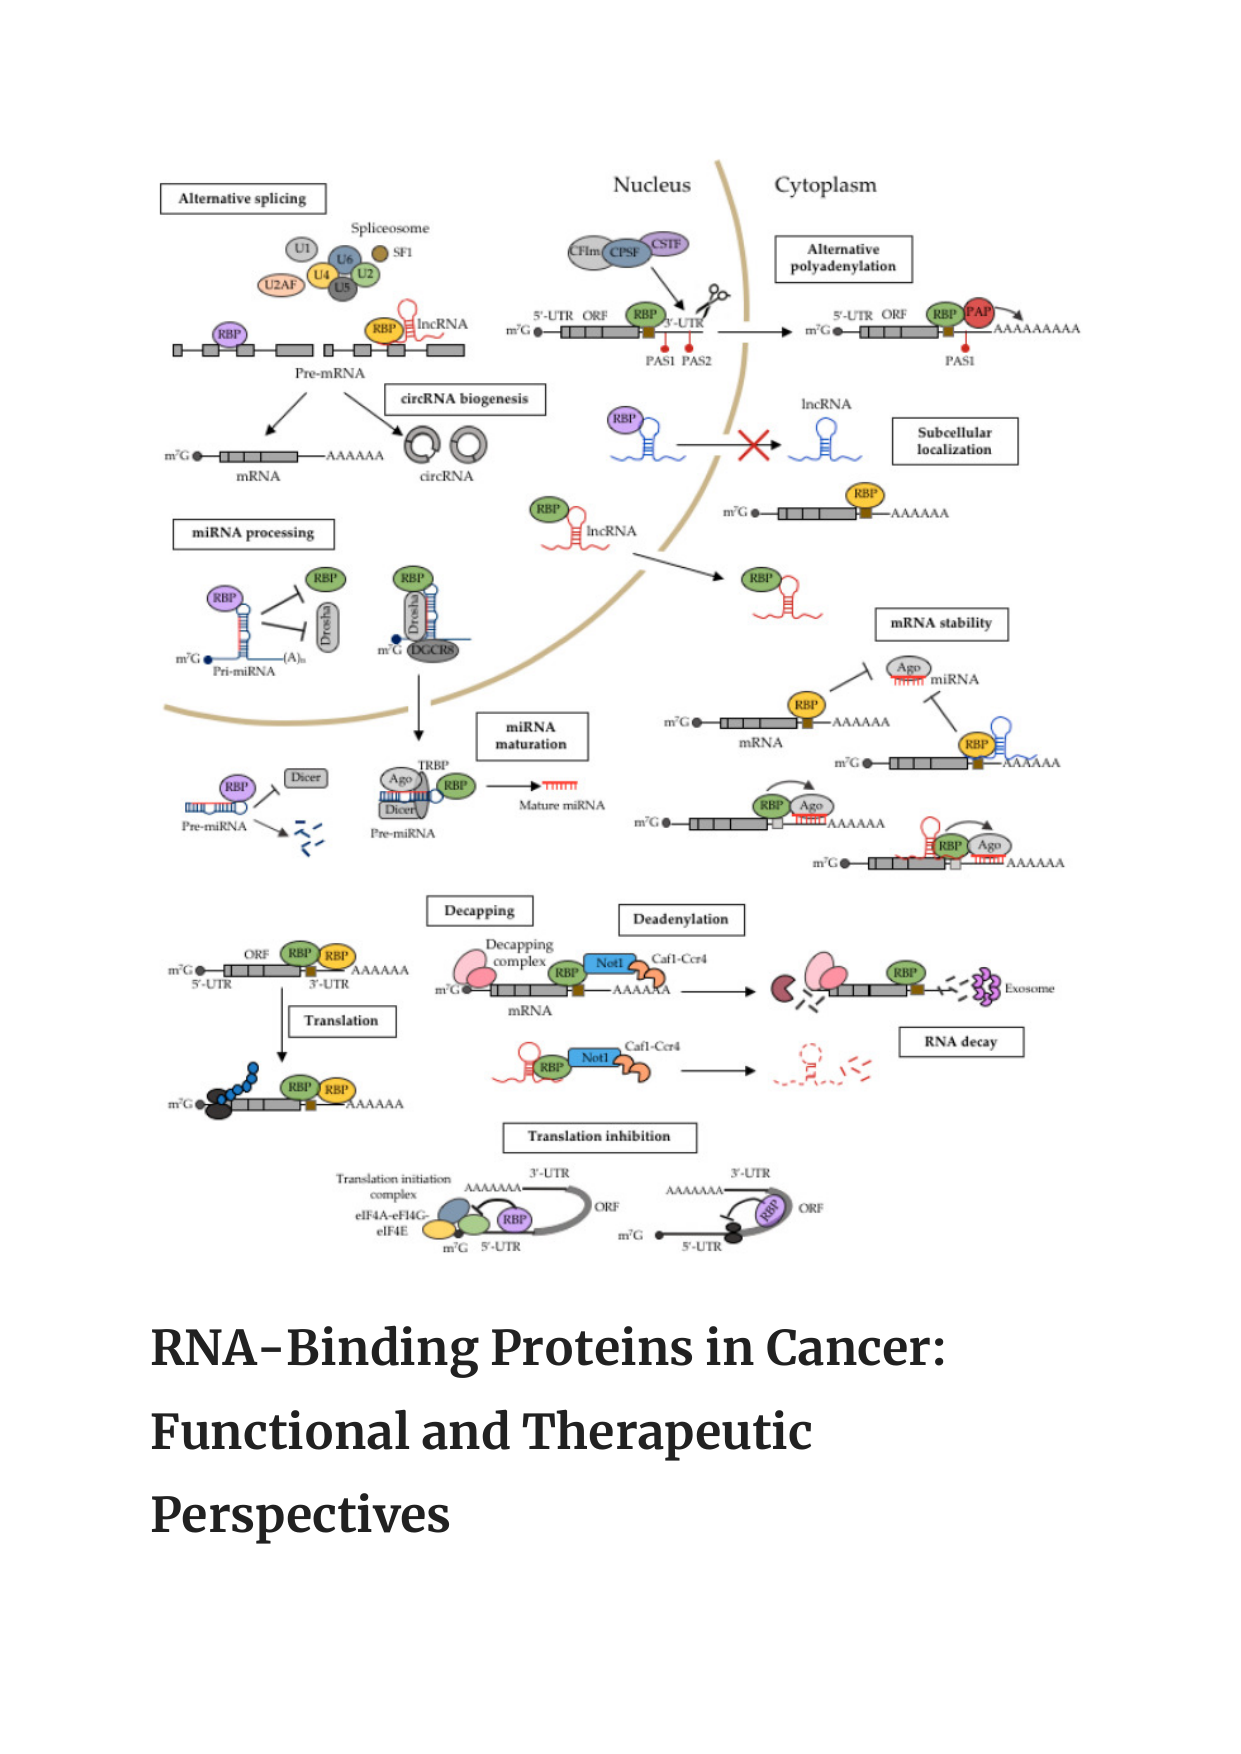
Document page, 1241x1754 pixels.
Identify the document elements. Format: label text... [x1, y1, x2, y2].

subtitle RNA-Binding Proteins in Cancer: Functional and Therapeutic Perspectives [150, 1318, 1090, 1546]
picture [150, 150, 1091, 1265]
